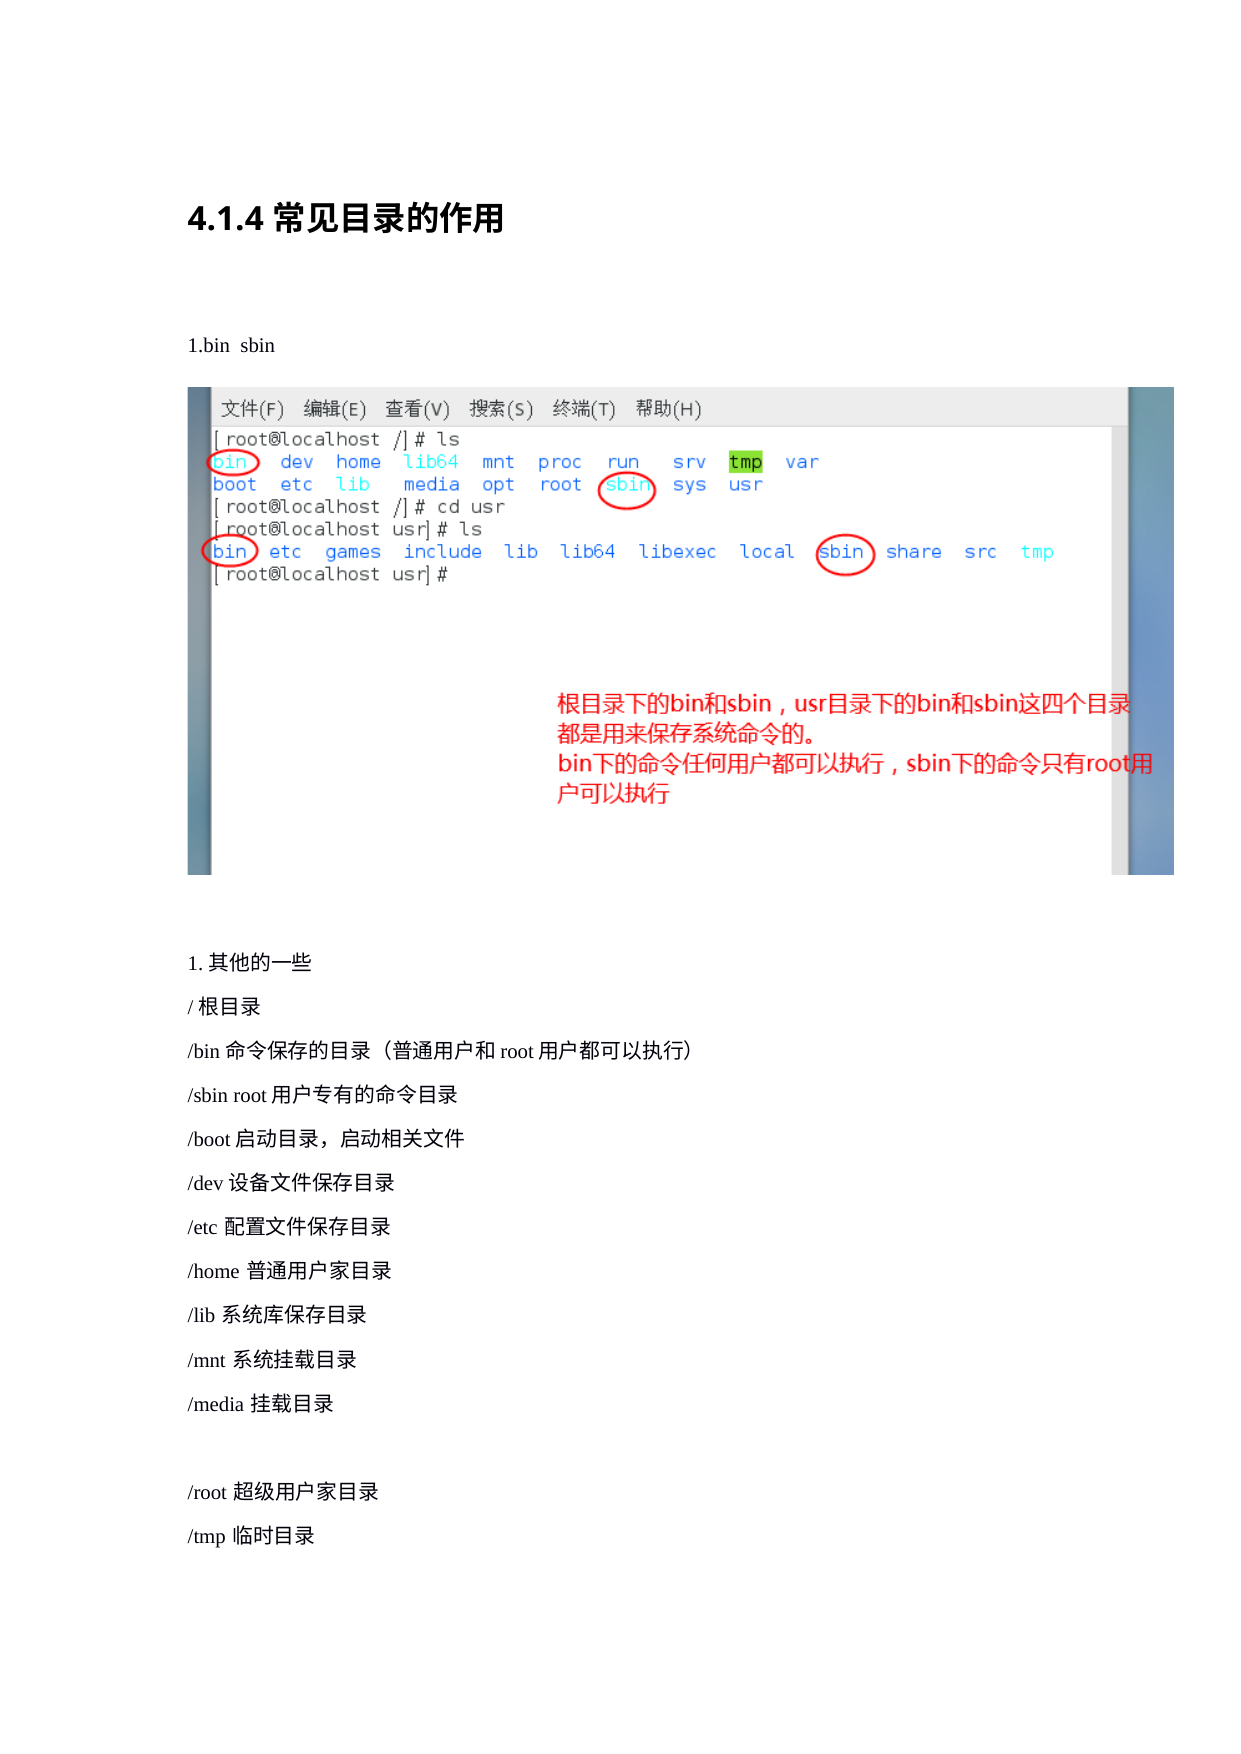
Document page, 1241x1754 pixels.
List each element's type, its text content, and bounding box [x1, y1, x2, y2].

text /tmp 临时目录 [187, 1512, 1053, 1556]
text /home 普通用户家目录 [187, 1248, 1053, 1292]
text /bin 命令保存的目录（普通用户和root用户都可以执行） [187, 1027, 1053, 1072]
text /sbin root用户专有的命令目录 [187, 1072, 1053, 1116]
text /lib 系统库保存目录 [187, 1292, 1053, 1336]
text /media 挂载目录 [187, 1380, 1053, 1424]
text 1. 其他的一些 [187, 939, 1053, 983]
text /boot 启动目录，启动相关文件 [187, 1116, 1053, 1160]
text /dev 设备文件保存目录 [187, 1160, 1053, 1204]
picture [187, 387, 1174, 875]
subtitle 4.1.4 常见目录的作用 [187, 172, 1053, 260]
text / 根目录 [187, 983, 1053, 1027]
text 1.bin sbin [187, 322, 1053, 367]
text /etc 配置文件保存目录 [187, 1204, 1053, 1248]
text /root 超级用户家目录 [187, 1468, 1053, 1512]
text /mnt 系统挂载目录 [187, 1336, 1053, 1380]
